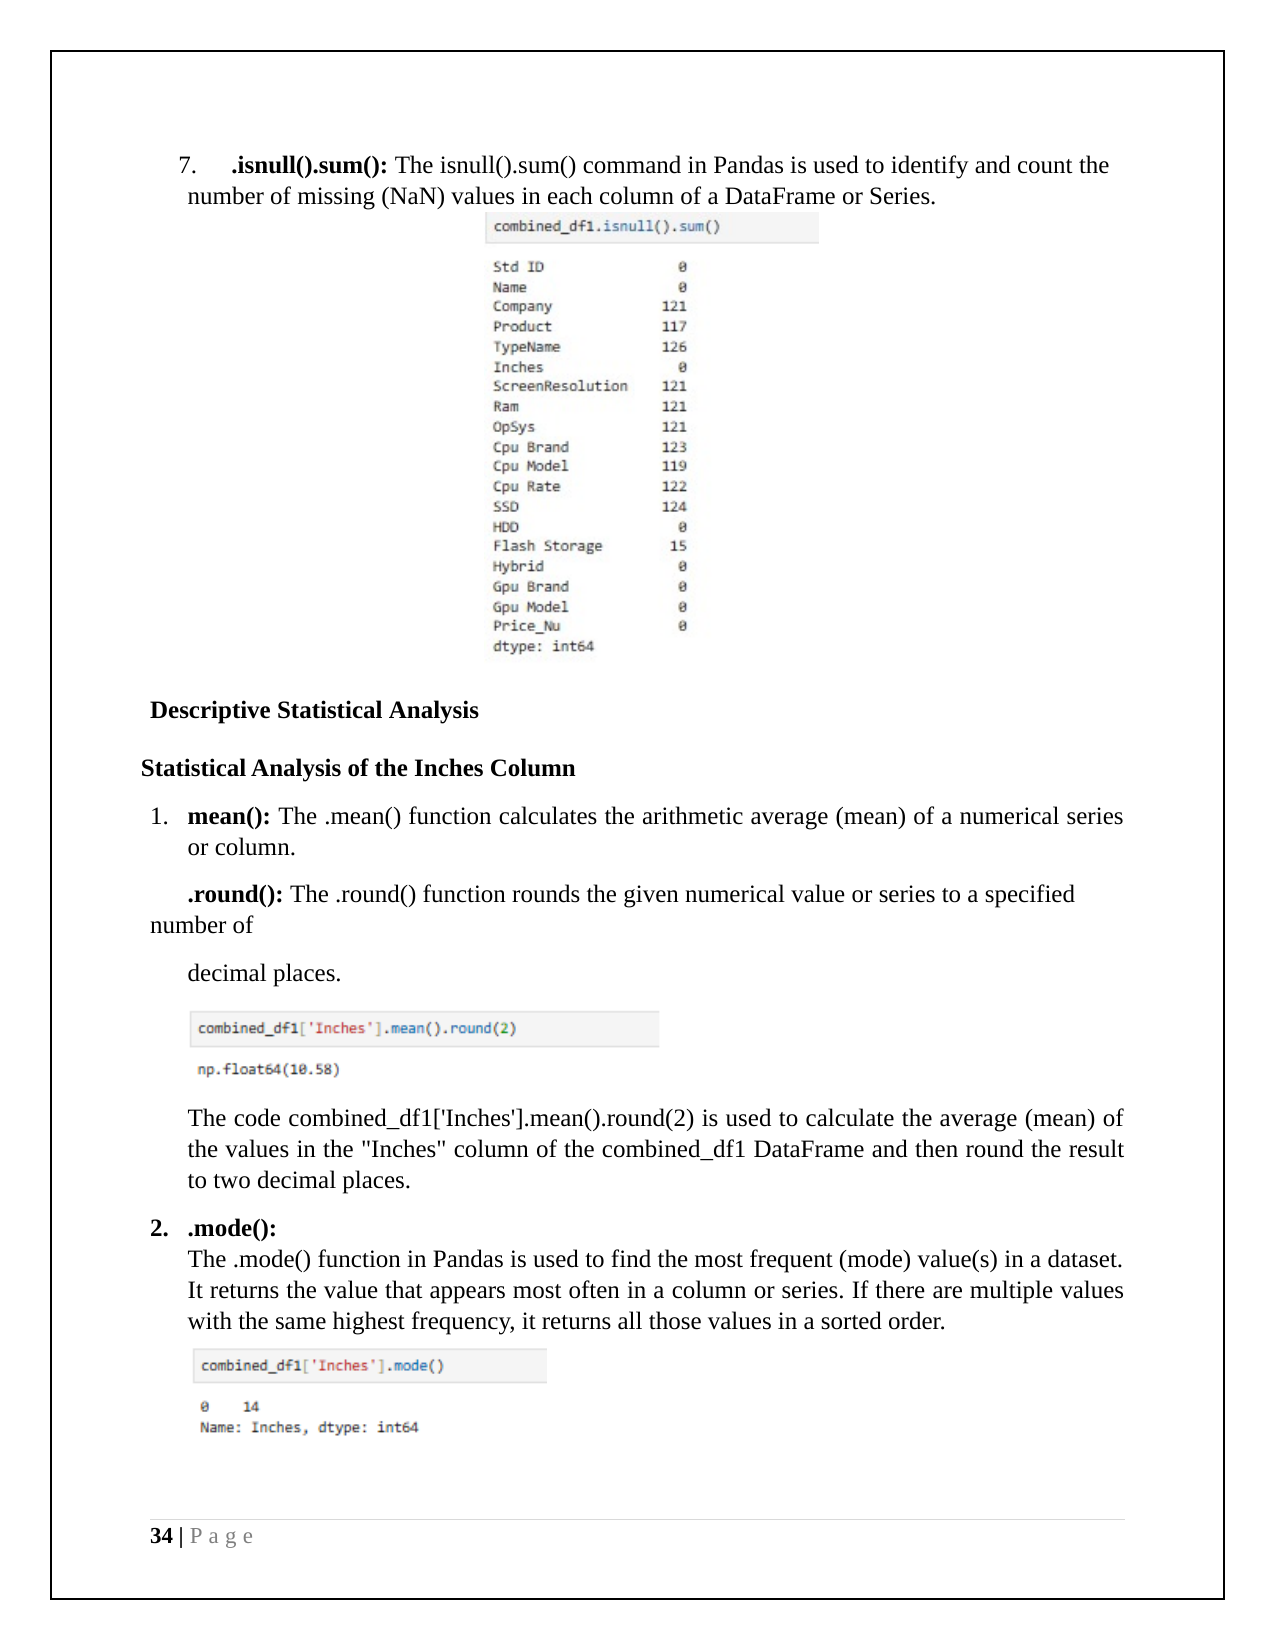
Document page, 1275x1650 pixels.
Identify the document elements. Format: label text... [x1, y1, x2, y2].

picture [484, 212, 819, 664]
list .isnull().sum(): The isnull().sum() command in Pandas is used to identify and count the number of missing (NaN) values in each column of a DataFrame or Series. [178, 150, 1125, 210]
text .round(): The .round() function rounds the given numerical value or series to a specified number of [150, 879, 1125, 939]
list mean(): The .mean() function calculates the arithmetic average (mean) of a numerical series or column. [150, 801, 1125, 861]
subtitle Descriptive Statistical Analysis [150, 695, 1125, 724]
picture [187, 1336, 547, 1450]
list The .mode() function in Pandas is used to find the most frequent (mode) value(s) in a dataset. It returns the value that appears most often in a column or series. If there are multiple values with the same highest frequency, it returns all those values in a sorted order. [187, 1244, 1125, 1334]
picture [187, 1006, 660, 1084]
list .mode(): [150, 1213, 1125, 1241]
text Statistical Analysis of the Inches Column [141, 753, 1125, 782]
text The code combined_df1['Inches'].mean().round(2) is used to calculate the average (mean) of the values in the "Inches" column of the combined_df1 DataFrame and then round the result to two decimal places. [187, 1103, 1125, 1194]
text decimal places. [150, 958, 1125, 987]
